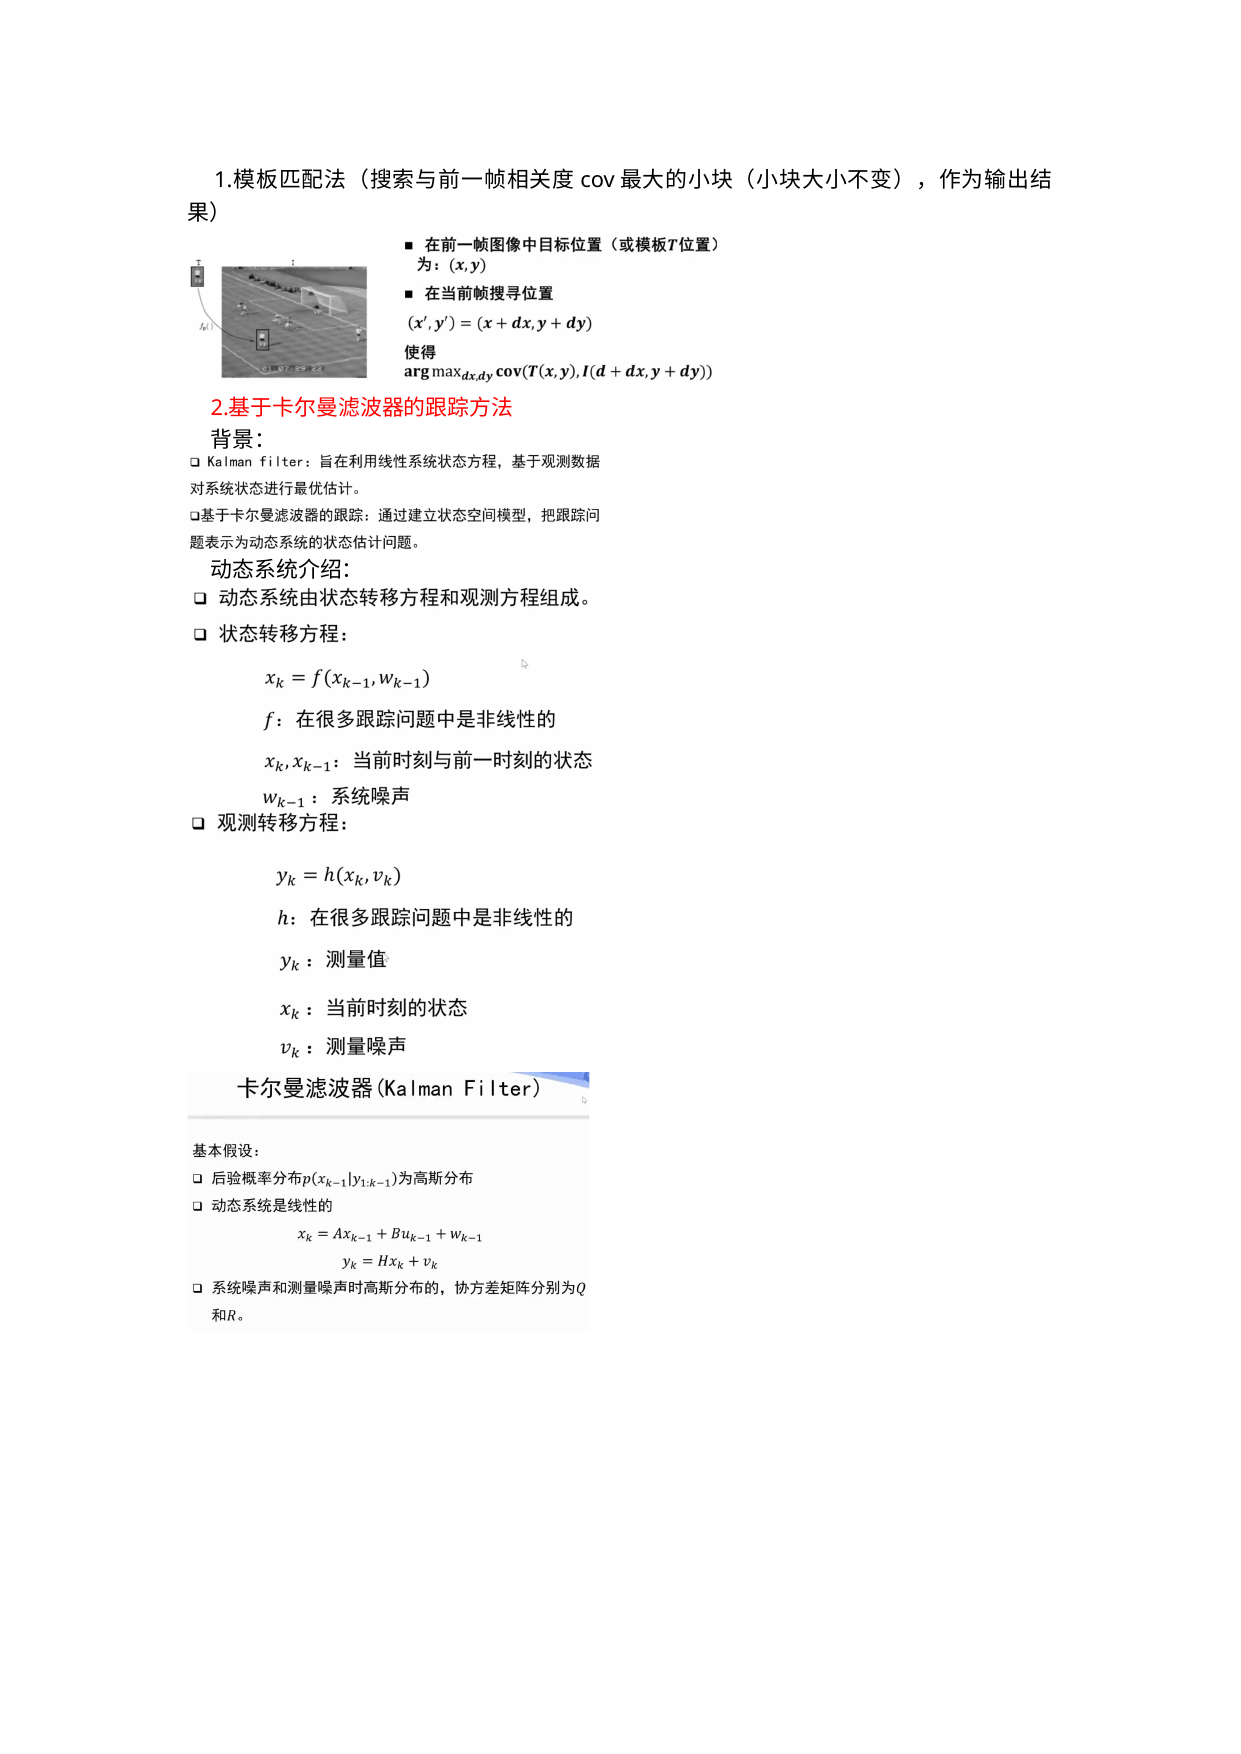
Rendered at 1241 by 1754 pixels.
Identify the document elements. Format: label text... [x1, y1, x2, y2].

text 2.基于卡尔曼滤波器的跟踪方法 [187, 389, 1053, 422]
picture [187, 1072, 590, 1332]
text 背景： [187, 422, 1053, 454]
picture [187, 227, 720, 387]
picture [187, 454, 603, 552]
picture [187, 584, 599, 811]
text 1.模板匹配法（搜索与前一帧相关度cov最大的小块（小块大小不变），作为输出结果） [187, 162, 1053, 227]
text 动态系统介绍： [187, 552, 1053, 584]
picture [187, 812, 579, 1066]
